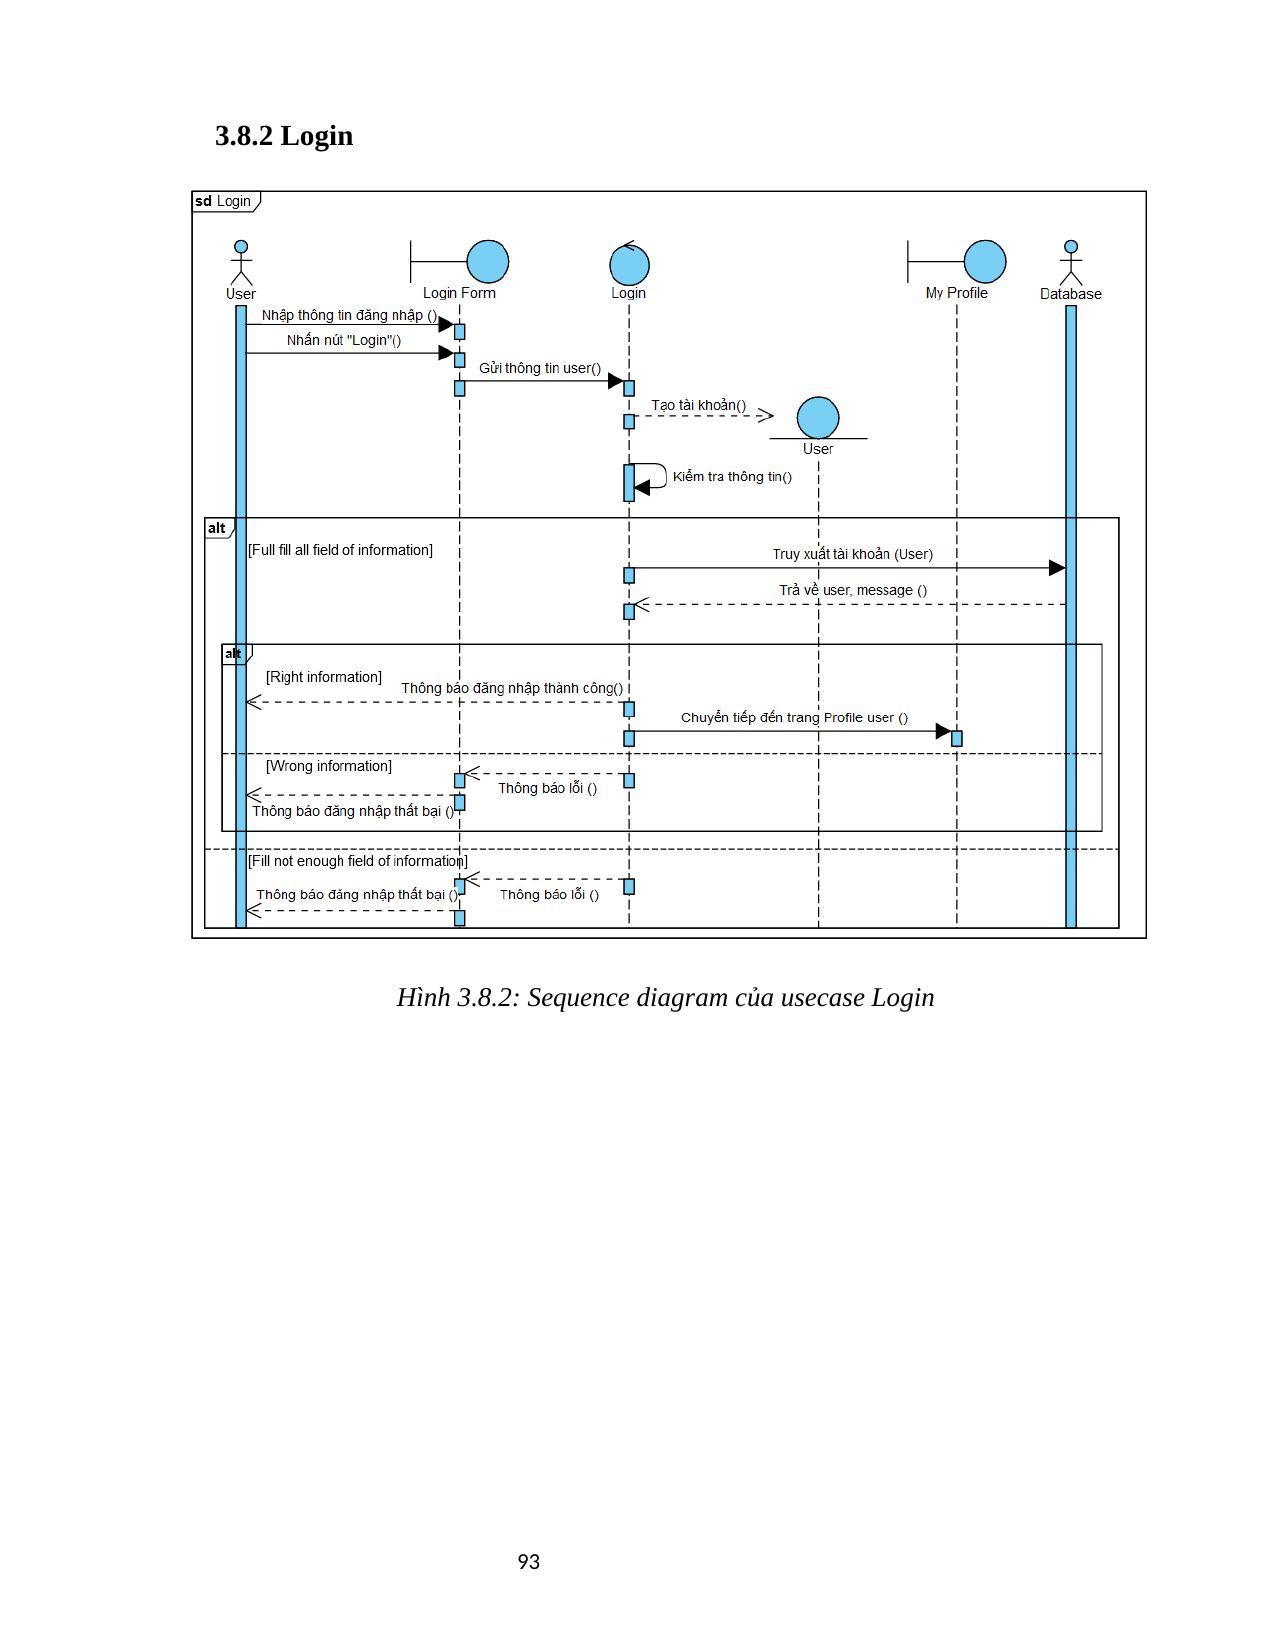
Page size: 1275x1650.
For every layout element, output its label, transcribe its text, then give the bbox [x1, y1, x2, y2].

subtitle 3.8.2 Login [177, 118, 1157, 152]
text Hình 3.8.2: Sequence diagram của usecase Login [177, 981, 1157, 1012]
picture [177, 181, 1157, 955]
